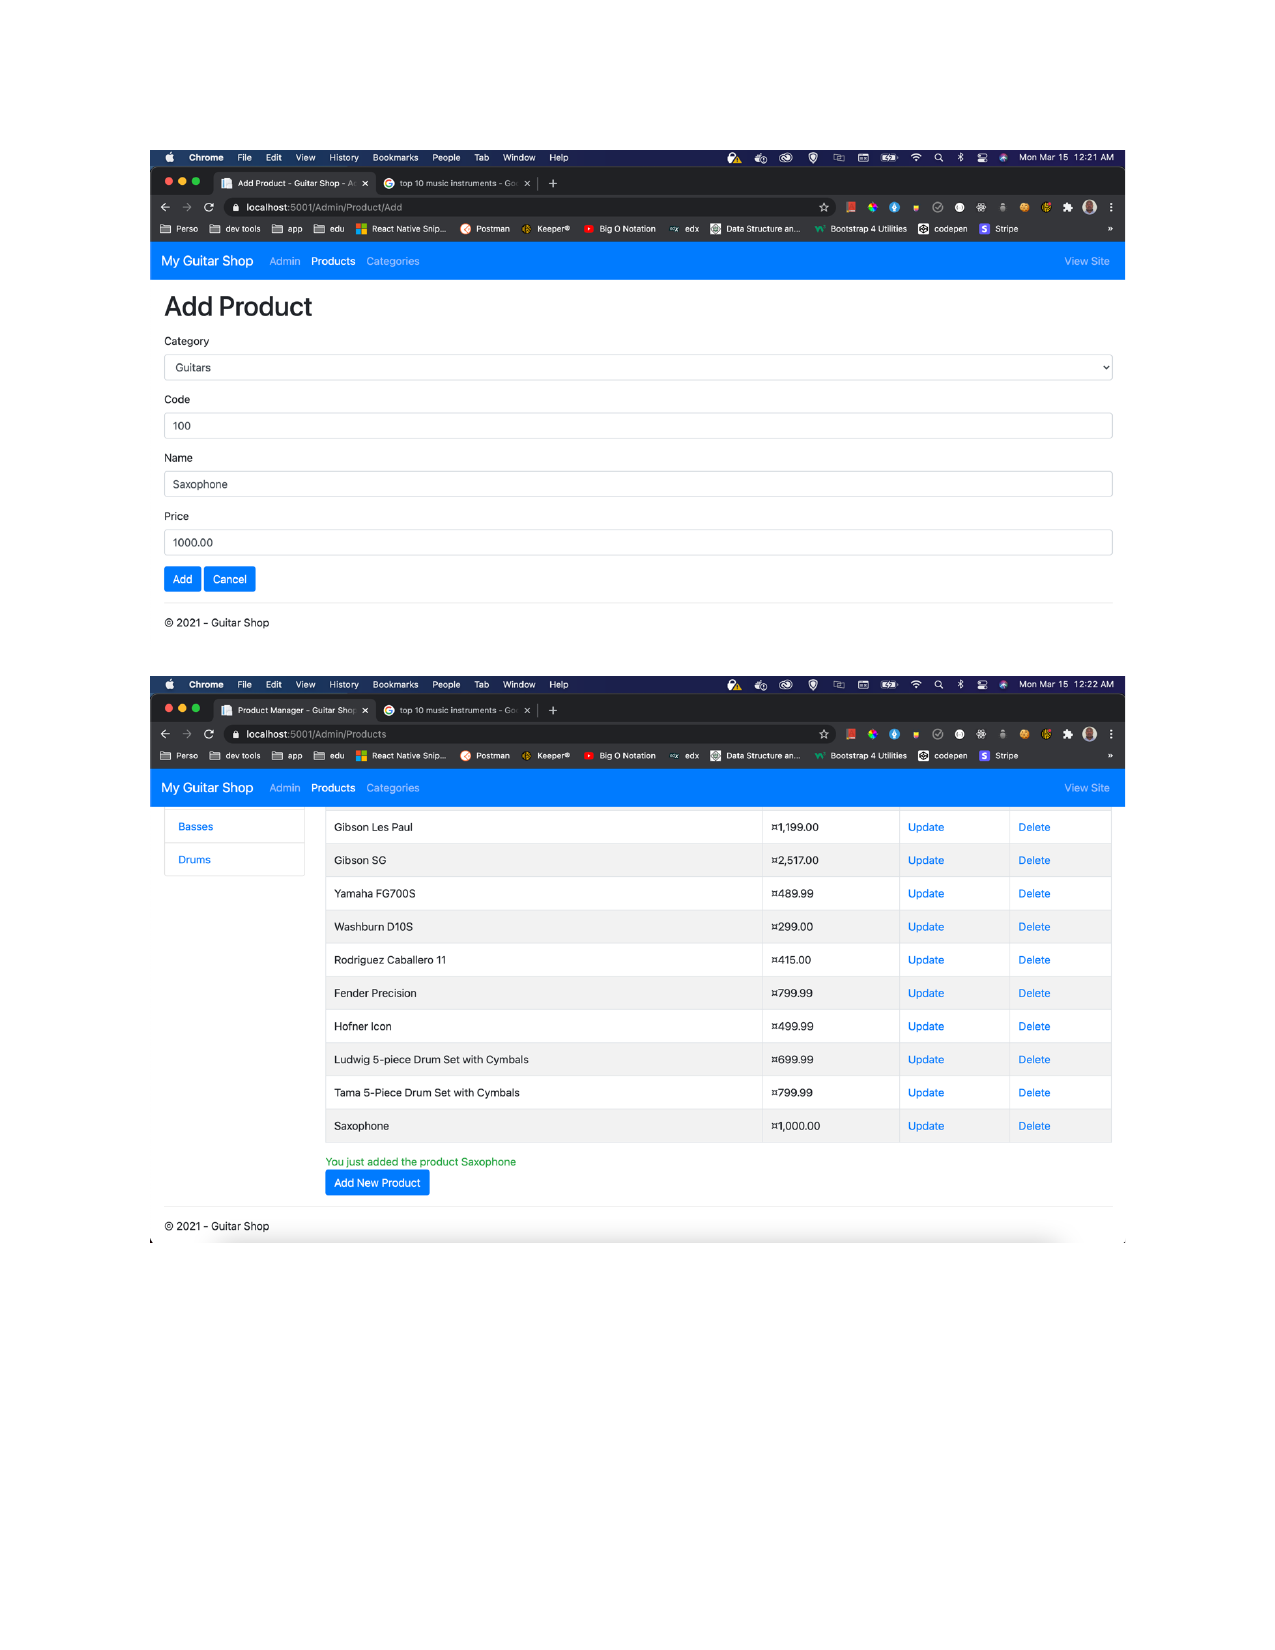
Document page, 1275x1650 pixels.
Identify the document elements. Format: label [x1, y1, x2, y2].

picture [150, 150, 1125, 646]
picture [150, 676, 1125, 1243]
